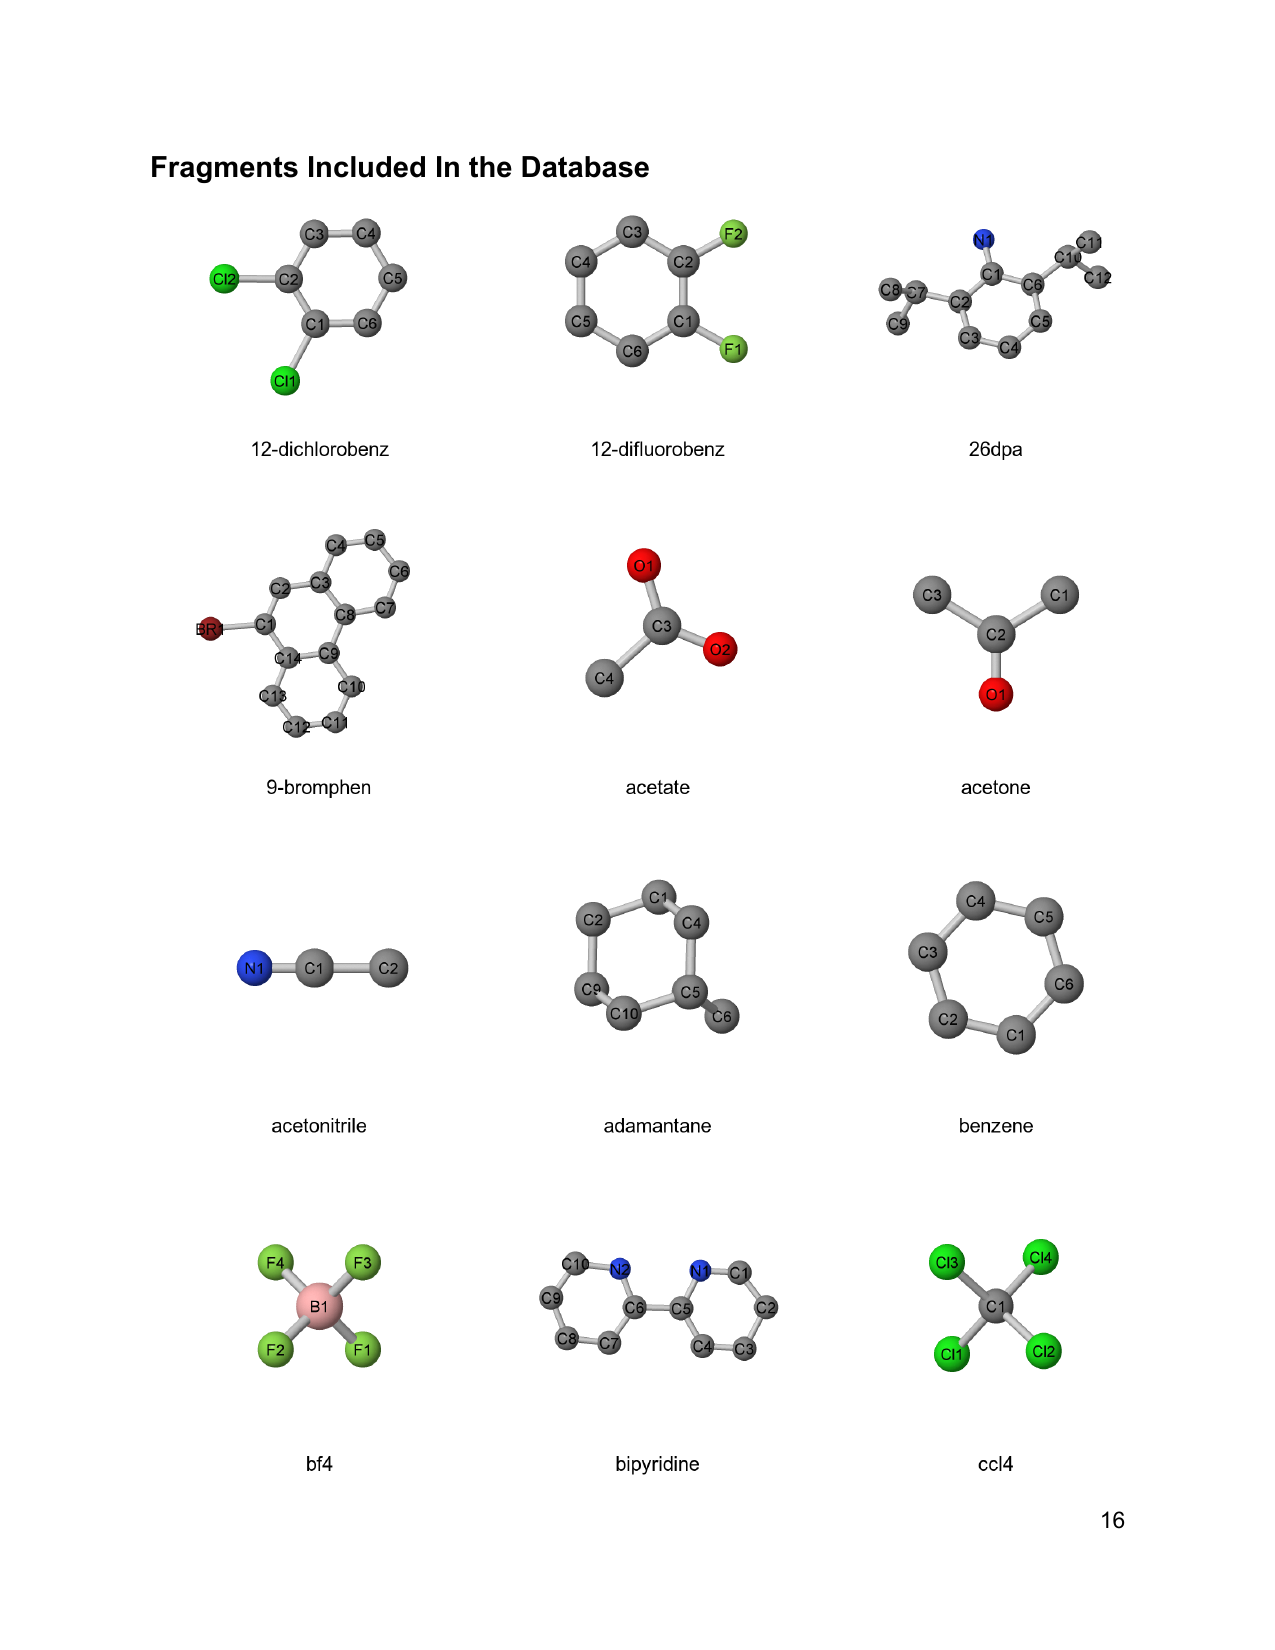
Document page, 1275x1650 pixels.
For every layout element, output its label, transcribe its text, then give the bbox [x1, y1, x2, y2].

text Fragments Included In the Database [150, 150, 1125, 183]
picture [150, 202, 1164, 1475]
